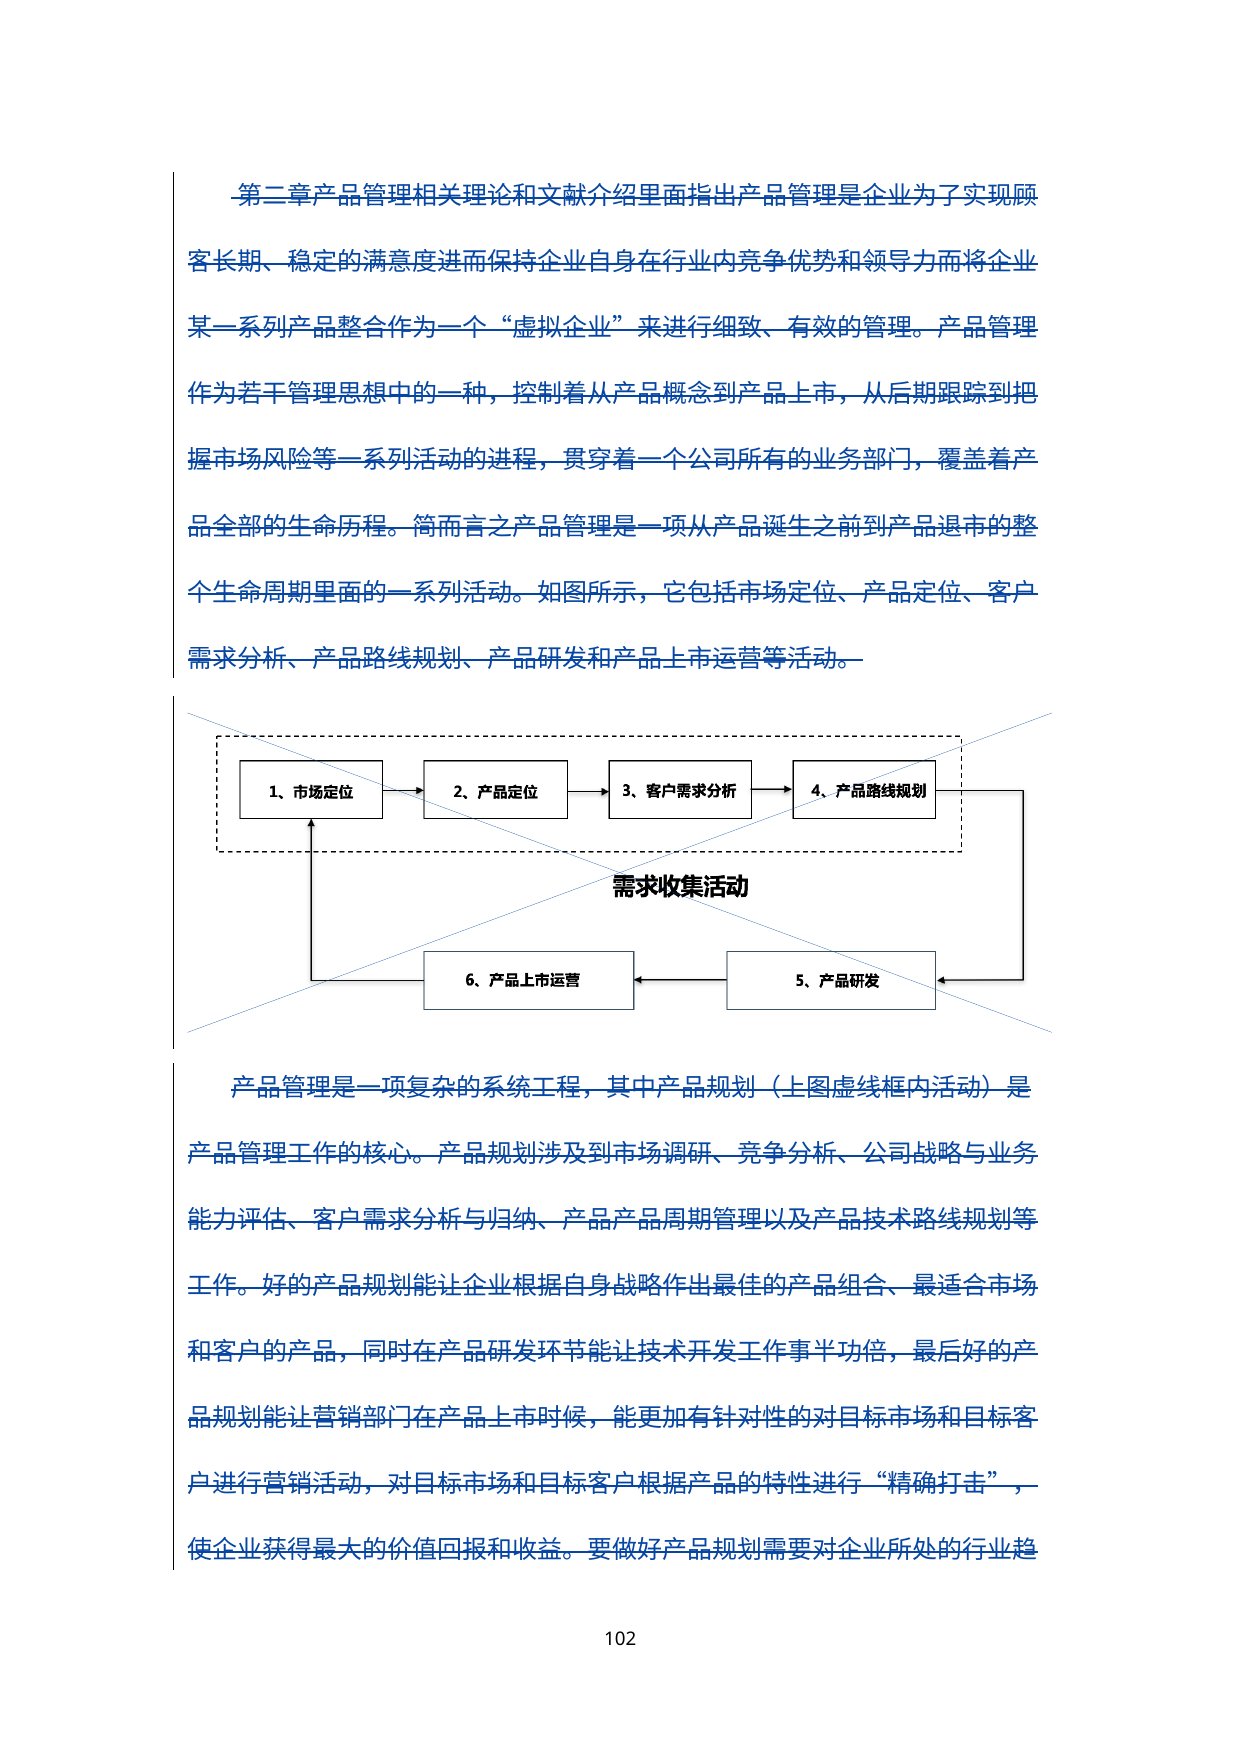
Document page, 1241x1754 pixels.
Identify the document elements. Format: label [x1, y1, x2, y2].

picture [189, 712, 1051, 872]
picture [189, 874, 1050, 1033]
picture [187, 714, 617, 1032]
picture [622, 714, 1053, 1032]
